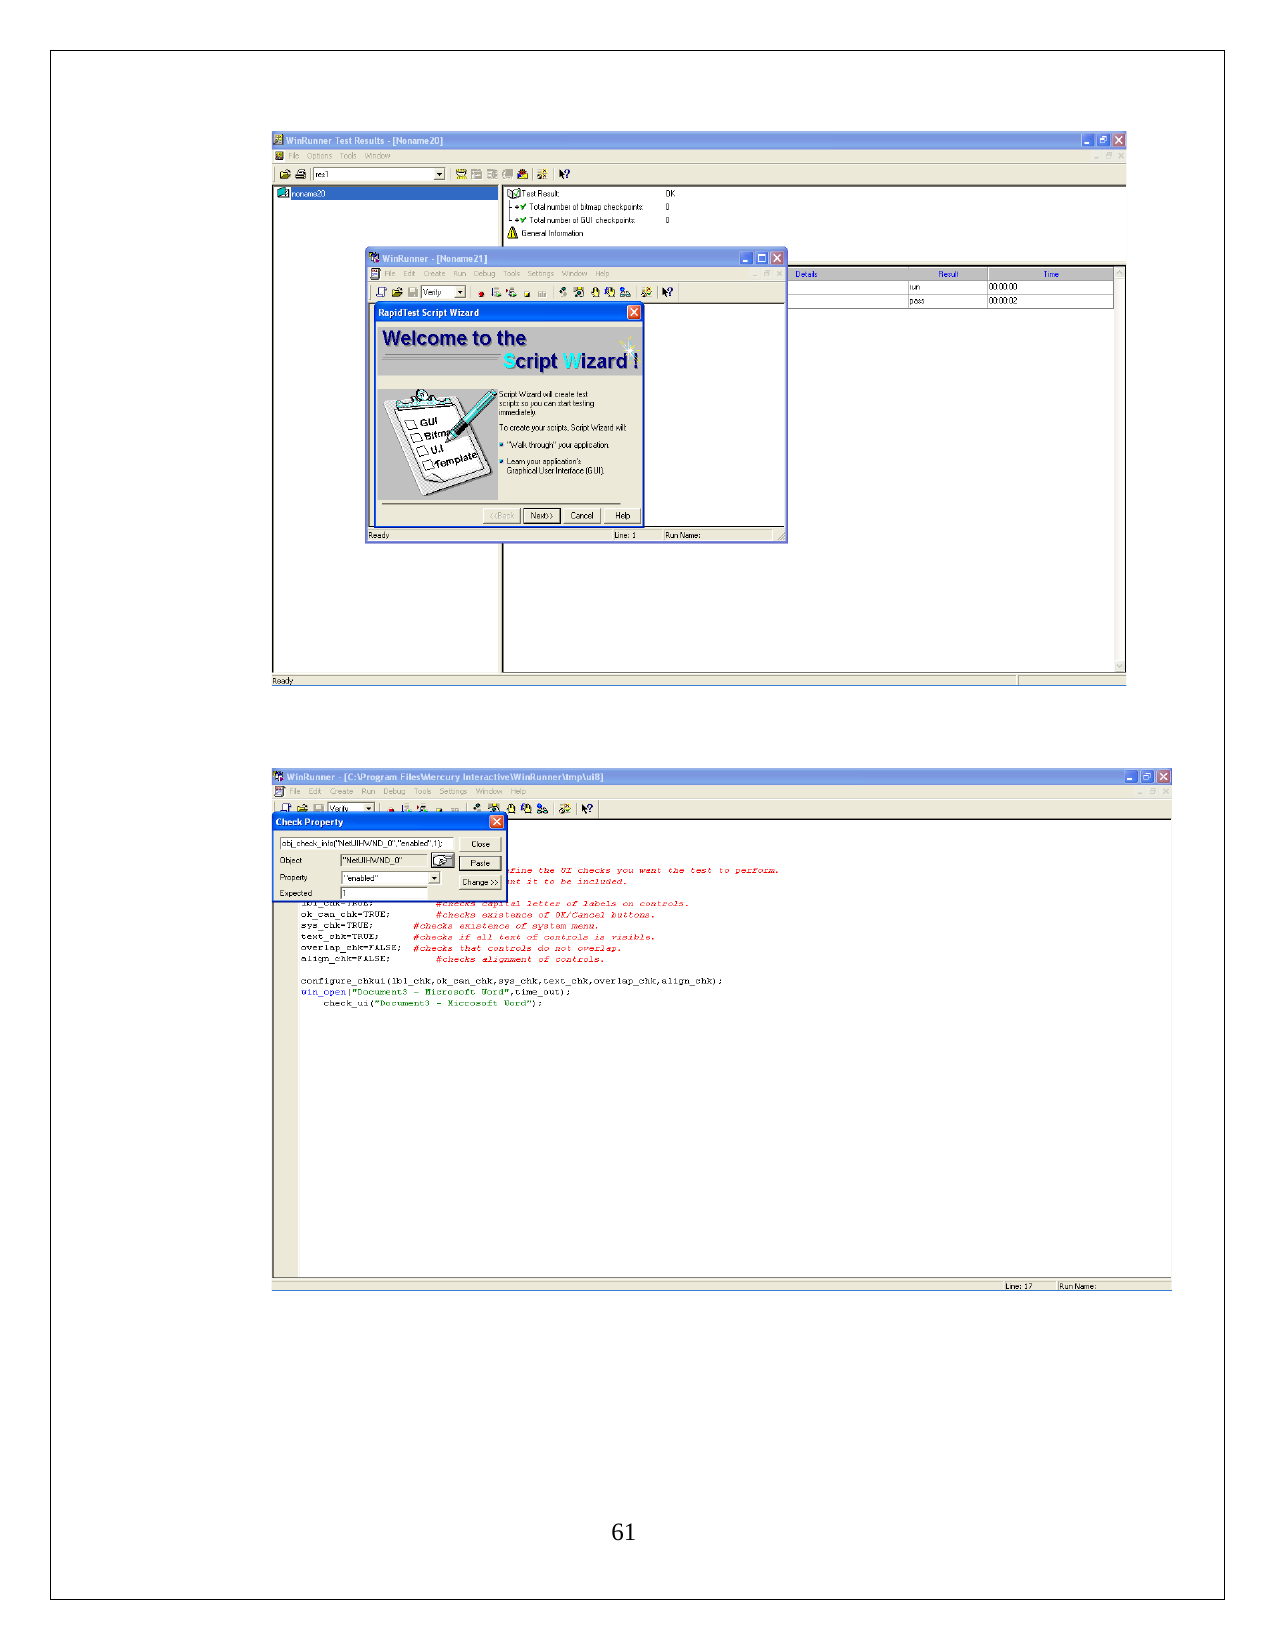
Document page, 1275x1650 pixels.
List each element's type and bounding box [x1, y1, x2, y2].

picture [271, 768, 1172, 1291]
picture [271, 131, 1127, 686]
